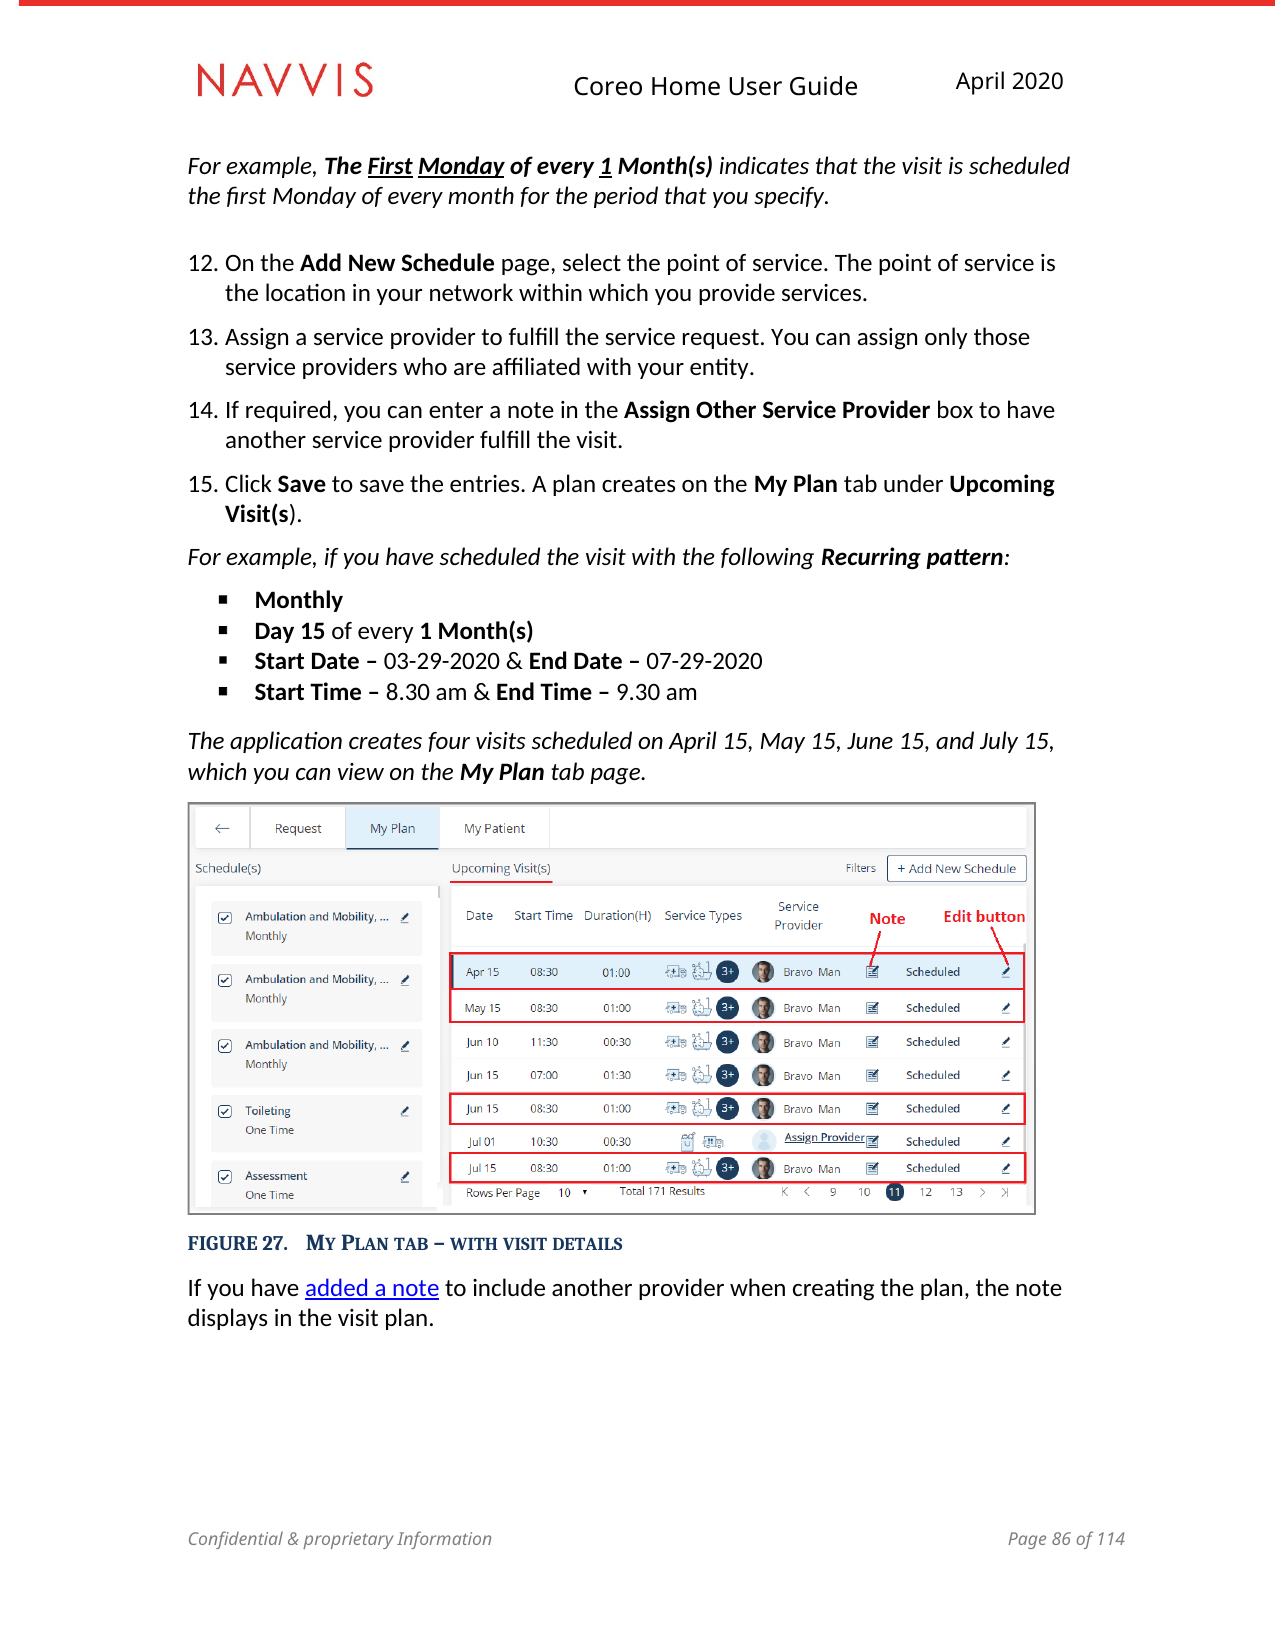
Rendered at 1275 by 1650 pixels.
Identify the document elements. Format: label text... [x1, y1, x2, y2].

picture [187, 802, 1038, 1217]
list Assign a service provider to fulfill the service request. You can assign only those service providers who are affiliated with your entity. [187, 321, 1087, 382]
list If required, you can enter a note in the Assign Other Service Provider box to have another service provider fulfill the visit. [187, 394, 1087, 455]
list Day 15 of every 1 Month(s) [217, 615, 1087, 645]
text If you have added a note to include another provider when creating the plan, the note displays in the visit plan. [187, 1272, 1087, 1333]
list Click Save to save the entries. A plan creates on the My Plan tab under Upcoming Visit(s). [187, 468, 1087, 529]
list Start Time – 8.30 am & End Time – 9.30 am [217, 676, 1087, 706]
list Monthly [217, 584, 1087, 615]
list For example, if you have scheduled the visit with the following Recurring pattern: [187, 541, 1087, 572]
text My Plan tab – with visit details [187, 1229, 1087, 1256]
list Start Date – 03-29-2020 & End Date – 07-29-2020 [217, 645, 1087, 676]
text For example, The First Monday of every 1 Month(s) indicates that the visit is scheduled the first Monday of every month for the period that you specify. [187, 150, 1087, 211]
list On the Add New Schedule page, select the point of service. The point of service is the location in your network within which you provide services. [187, 247, 1087, 308]
text The application creates four visits scheduled on April 15, May 15, June 15, and July 15, which you can view on the My Plan tab page. [187, 725, 1087, 786]
picture [187, 55, 383, 104]
